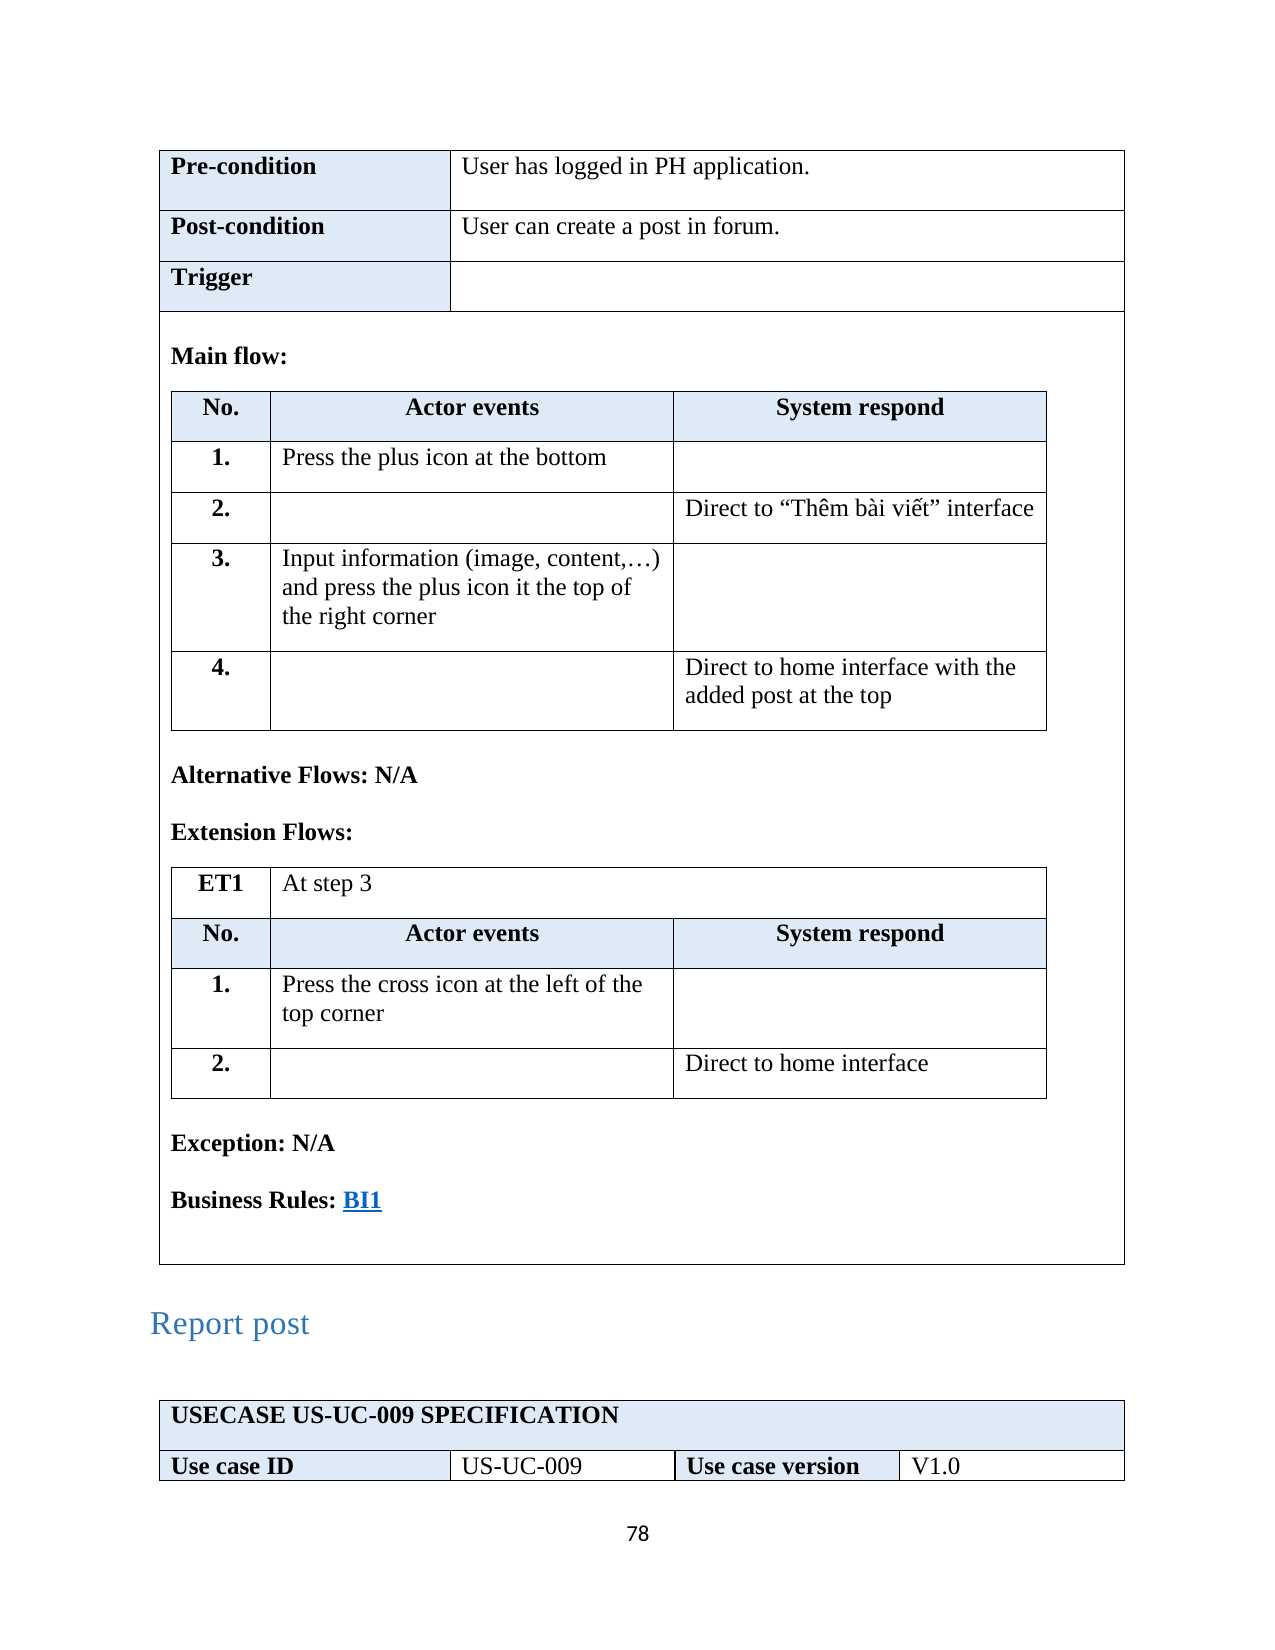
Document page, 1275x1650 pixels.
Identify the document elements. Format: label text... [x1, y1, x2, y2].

table_cell V1.0 [900, 1451, 1124, 1480]
table_cell User can create a post in forum. [451, 211, 1124, 261]
table_cell Post-condition [160, 211, 450, 261]
title Report post [150, 1303, 1125, 1341]
table_cell [451, 262, 1124, 311]
table_cell Pre-condition [160, 151, 450, 210]
table_cell Trigger [160, 262, 450, 311]
table_header USECASE US-UC-009 SPECIFICATION [160, 1401, 1124, 1450]
table_cell User has logged in PH application. [451, 151, 1124, 210]
table_cell Main flow: Alternative Flows: N/A Extension Flows: Exception: N/A Business Rules: BI1 [160, 312, 1124, 1264]
table_cell Use case ID [160, 1451, 450, 1480]
table_cell US-UC-009 [451, 1451, 674, 1480]
table_cell Use case version [676, 1451, 899, 1480]
